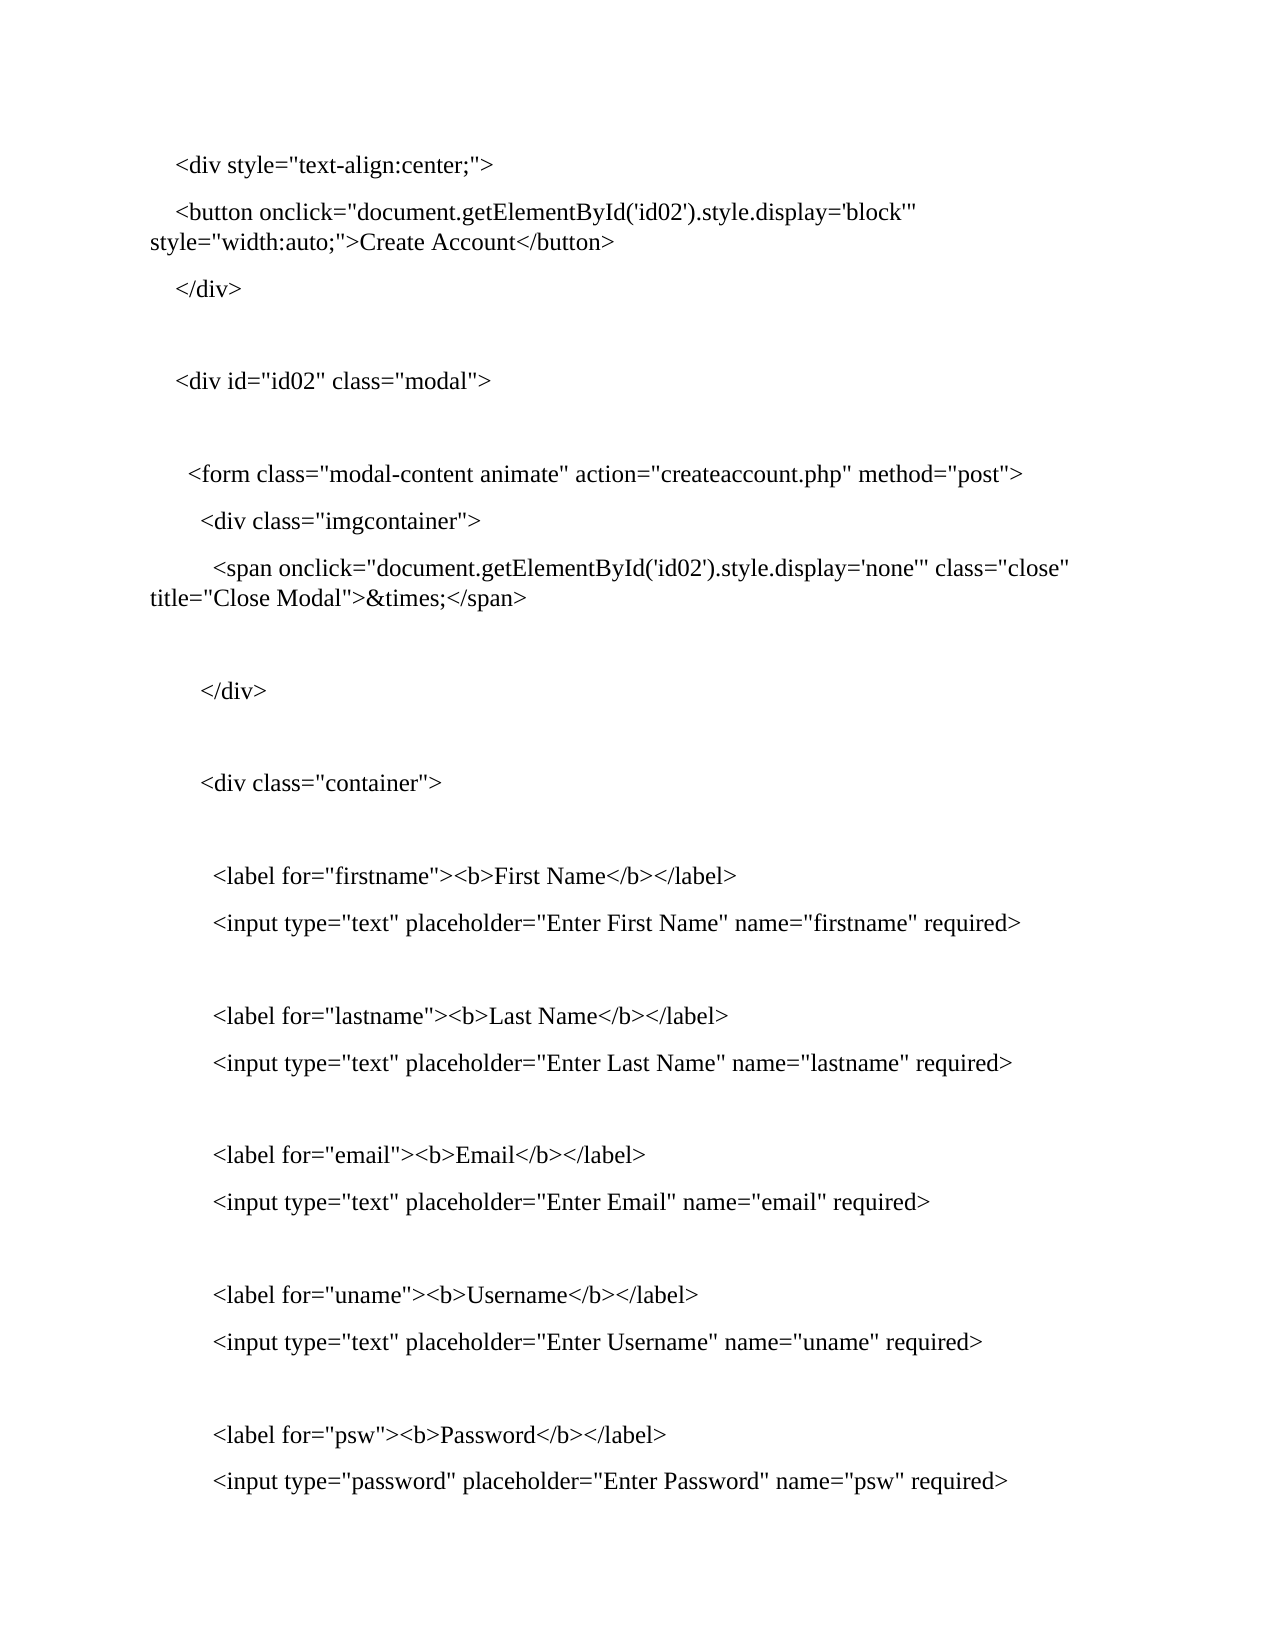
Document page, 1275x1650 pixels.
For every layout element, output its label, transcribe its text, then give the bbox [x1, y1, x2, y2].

text <label for="uname"><b>Username</b></label> [150, 1280, 1125, 1309]
text <label for="email"><b>Email</b></label> [150, 1141, 1125, 1169]
text <div id="id02" class="modal"> [150, 366, 1125, 395]
text <input type="password" placeholder="Enter Password" name="psw" required> [150, 1466, 1125, 1495]
text <label for="firstname"><b>First Name</b></label> [150, 861, 1125, 890]
text <div class="container"> [150, 768, 1125, 797]
text <input type="text" placeholder="Enter Username" name="uname" required> [150, 1327, 1125, 1356]
text <div style="text-align:center;"> [150, 150, 1125, 179]
text <button onclick="document.getElementById('id02').style.display='block'" style="width:auto;">Create Account</button> [150, 197, 1125, 256]
text <span onclick="document.getElementById('id02').style.display='none'" class="close" title="Close Modal">&times;</span> [150, 553, 1125, 612]
text <form class="modal-content animate" action="createaccount.php" method="post"> [150, 459, 1125, 488]
text <div class="imgcontainer"> [150, 506, 1125, 535]
text </div> [150, 274, 1125, 302]
text <input type="text" placeholder="Enter Email" name="email" required> [150, 1187, 1125, 1216]
text <input type="text" placeholder="Enter Last Name" name="lastname" required> [150, 1048, 1125, 1076]
text <label for="lastname"><b>Last Name</b></label> [150, 1001, 1125, 1030]
text </div> [150, 676, 1125, 704]
text <input type="text" placeholder="Enter First Name" name="firstname" required> [150, 908, 1125, 937]
text <label for="psw"><b>Password</b></label> [150, 1420, 1125, 1448]
